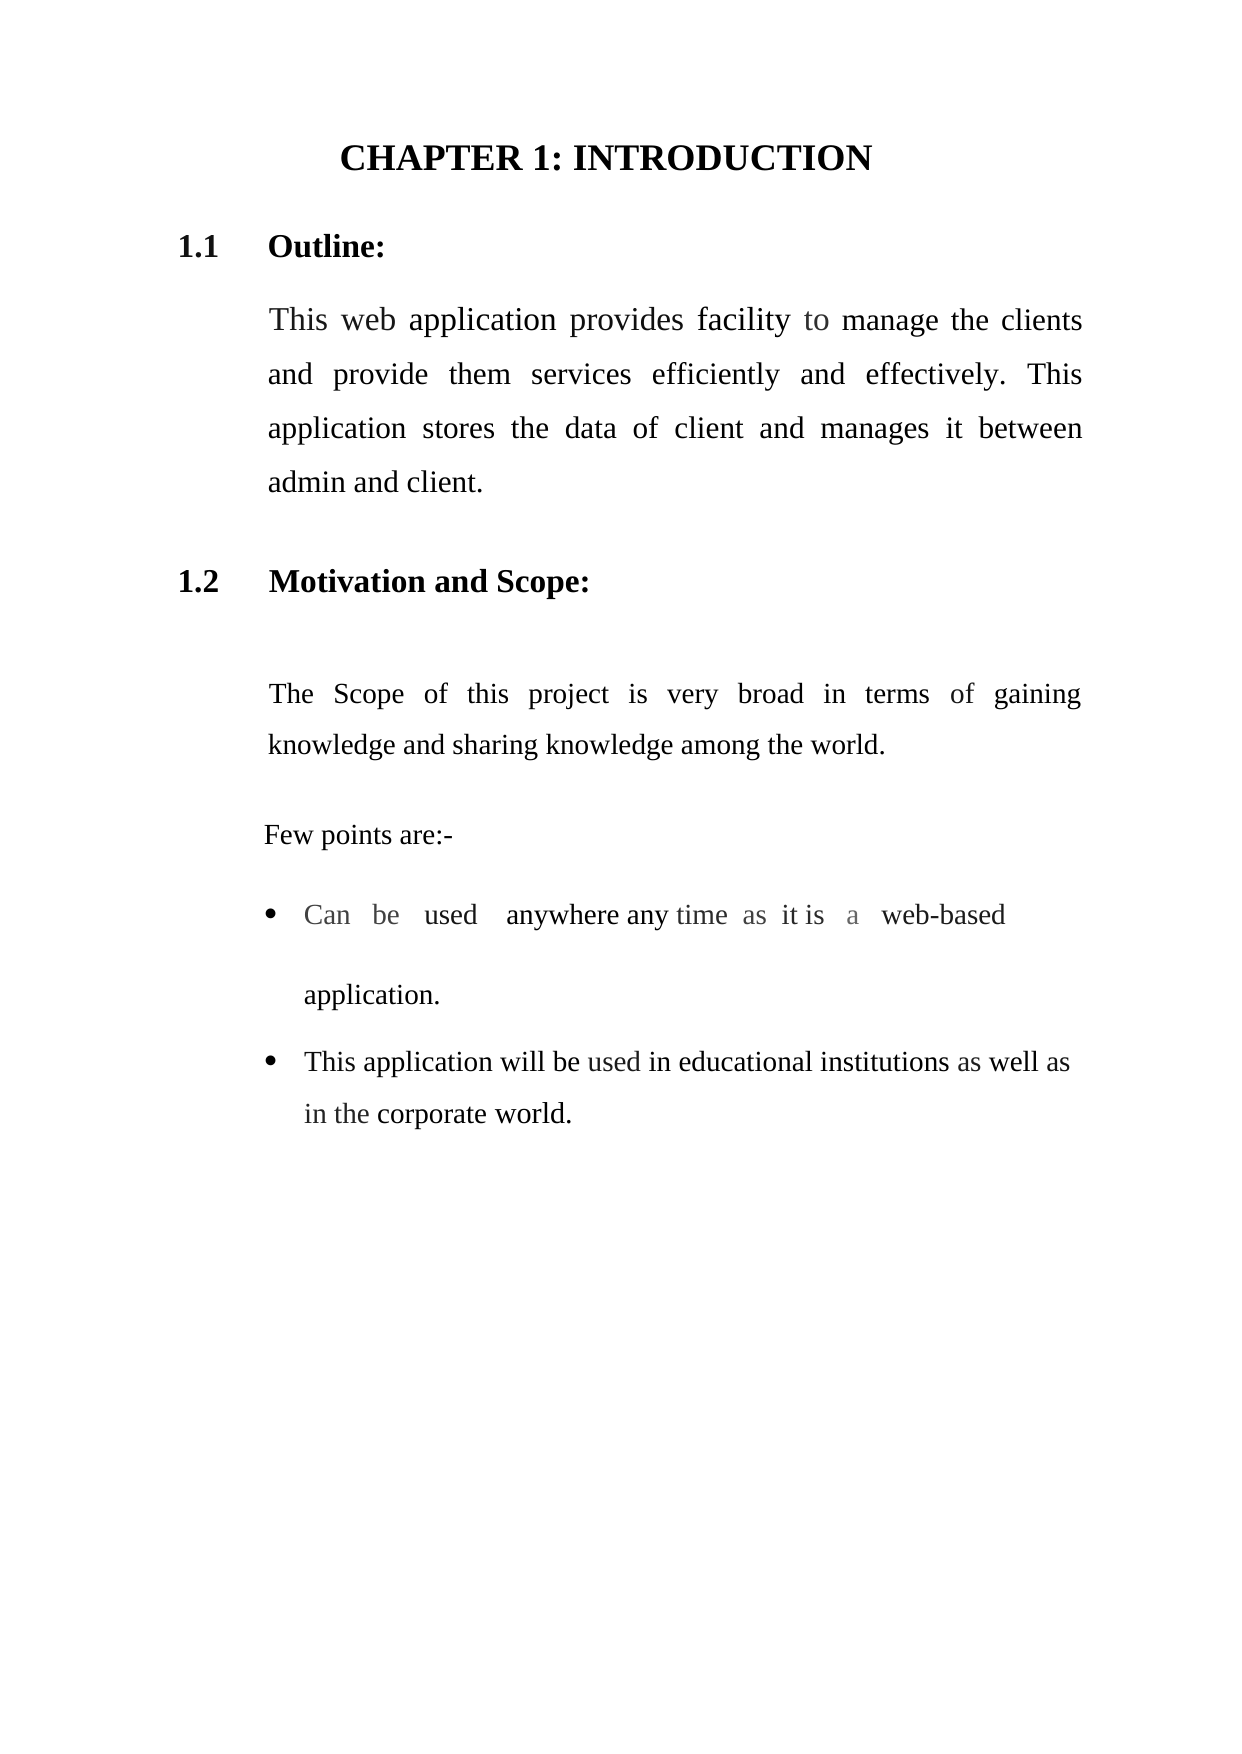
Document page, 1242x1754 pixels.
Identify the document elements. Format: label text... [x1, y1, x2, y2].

text The Scope of this project is very broad in terms of gaining knowledge and sharing knowledge among the world. [268, 677, 1081, 760]
list Can be used anywhere any time as it is a web-based [263, 897, 1183, 931]
text This web application provides facility to manage the clients and provide them services efficiently and effectively. This application stores the data of client and manages it between admin and client. [268, 299, 1083, 499]
list This application will be used in educational institutions as well as in the corporate world. [263, 1043, 1085, 1129]
text CHAPTER 1: INTRODUCTION [205, 135, 1007, 178]
subtitle Motivation and Scope: [177, 561, 1183, 599]
list Outline: [177, 226, 1183, 264]
text Few points are:- [74, 817, 1183, 851]
text application. [263, 977, 1183, 1011]
